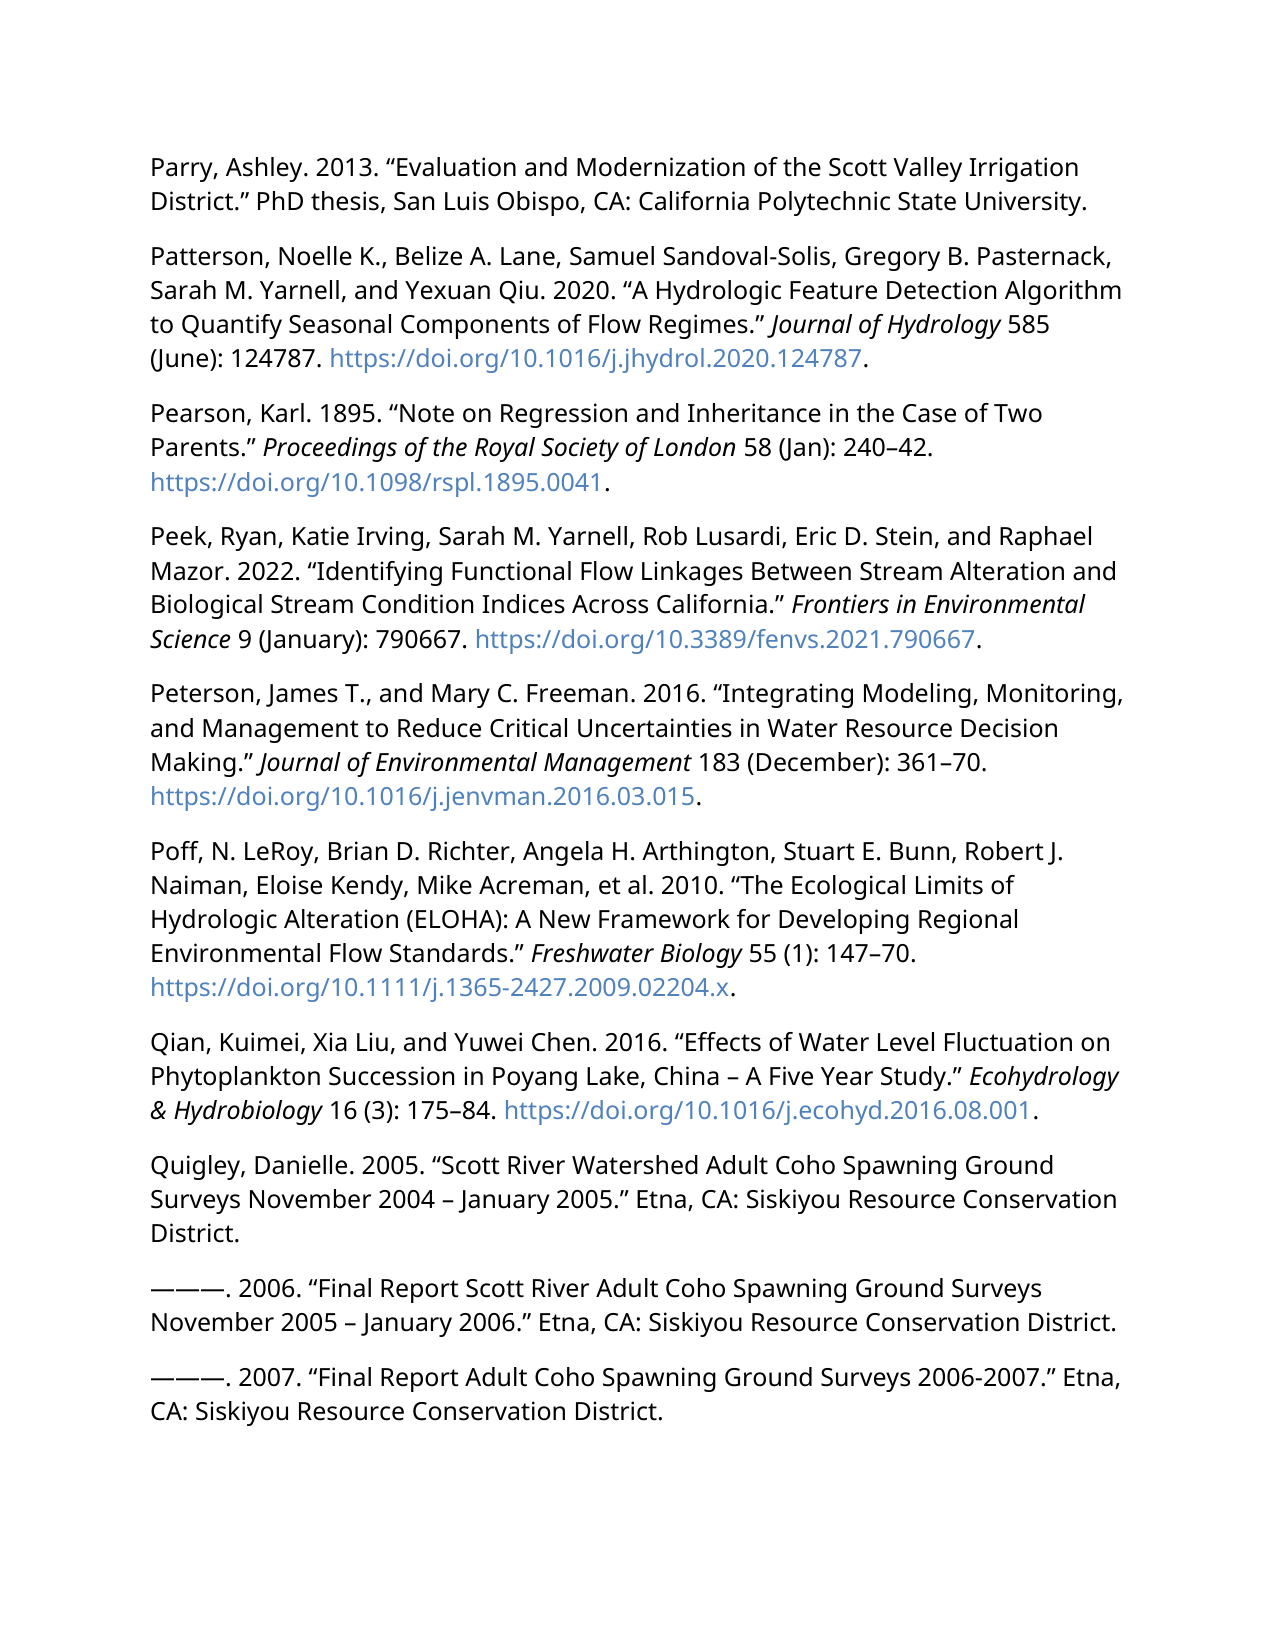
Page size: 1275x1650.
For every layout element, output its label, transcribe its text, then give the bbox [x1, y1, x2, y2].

text Patterson, Noelle K., Belize A. Lane, Samuel Sandoval-Solis, Gregory B. Pasternack, Sarah M. Yarnell, and Yexuan Qiu. 2020. “A Hydrologic Feature Detection Algorithm to Quantify Seasonal Components of Flow Regimes.” Journal of Hydrology 585 (June): 124787. https://doi.org/10.1016/j.jhydrol.2020.124787. [150, 239, 1125, 375]
text Parry, Ashley. 2013. “Evaluation and Modernization of the Scott Valley Irrigation District.” PhD thesis, San Luis Obispo, CA: California Polytechnic State University. [150, 150, 1125, 218]
text Peek, Ryan, Katie Irving, Sarah M. Yarnell, Rob Lusardi, Eric D. Stein, and Raphael Mazor. 2022. “Identifying Functional Flow Linkages Between Stream Alteration and Biological Stream Condition Indices Across California.” Frontiers in Environmental Science 9 (January): 790667. https://doi.org/10.3389/fenvs.2021.790667. [150, 519, 1125, 655]
text ———. 2007. “Final Report Adult Coho Spawning Ground Surveys 2006-2007.” Etna, CA: Siskiyou Resource Conservation District. [150, 1359, 1125, 1427]
text Peterson, James T., and Mary C. Freeman. 2016. “Integrating Modeling, Monitoring, and Management to Reduce Critical Uncertainties in Water Resource Decision Making.” Journal of Environmental Management 183 (December): 361–70. https://doi.org/10.1016/j.jenvman.2016.03.015. [150, 676, 1125, 812]
text Qian, Kuimei, Xia Liu, and Yuwei Chen. 2016. “Effects of Water Level Fluctuation on Phytoplankton Succession in Poyang Lake, China – A Five Year Study.” Ecohydrology & Hydrobiology 16 (3): 175–84. https://doi.org/10.1016/j.ecohyd.2016.08.001. [150, 1024, 1125, 1127]
text ———. 2006. “Final Report Scott River Adult Coho Spawning Ground Surveys November 2005 – January 2006.” Etna, CA: Siskiyou Resource Conservation District. [150, 1270, 1125, 1338]
text Pearson, Karl. 1895. “Note on Regression and Inheritance in the Case of Two Parents.” Proceedings of the Royal Society of London 58 (Jan): 240–42. https://doi.org/10.1098/rspl.1895.0041. [150, 396, 1125, 498]
text Quigley, Danielle. 2005. “Scott River Watershed Adult Coho Spawning Ground Surveys November 2004 – January 2005.” Etna, CA: Siskiyou Resource Conservation District. [150, 1147, 1125, 1249]
text Poff, N. LeRoy, Brian D. Richter, Angela H. Arthington, Stuart E. Bunn, Robert J. Naiman, Eloise Kendy, Mike Acreman, et al. 2010. “The Ecological Limits of Hydrologic Alteration (ELOHA): A New Framework for Developing Regional Environmental Flow Standards.” Freshwater Biology 55 (1): 147–70. https://doi.org/10.1111/j.1365-2427.2009.02204.x. [150, 833, 1125, 1003]
